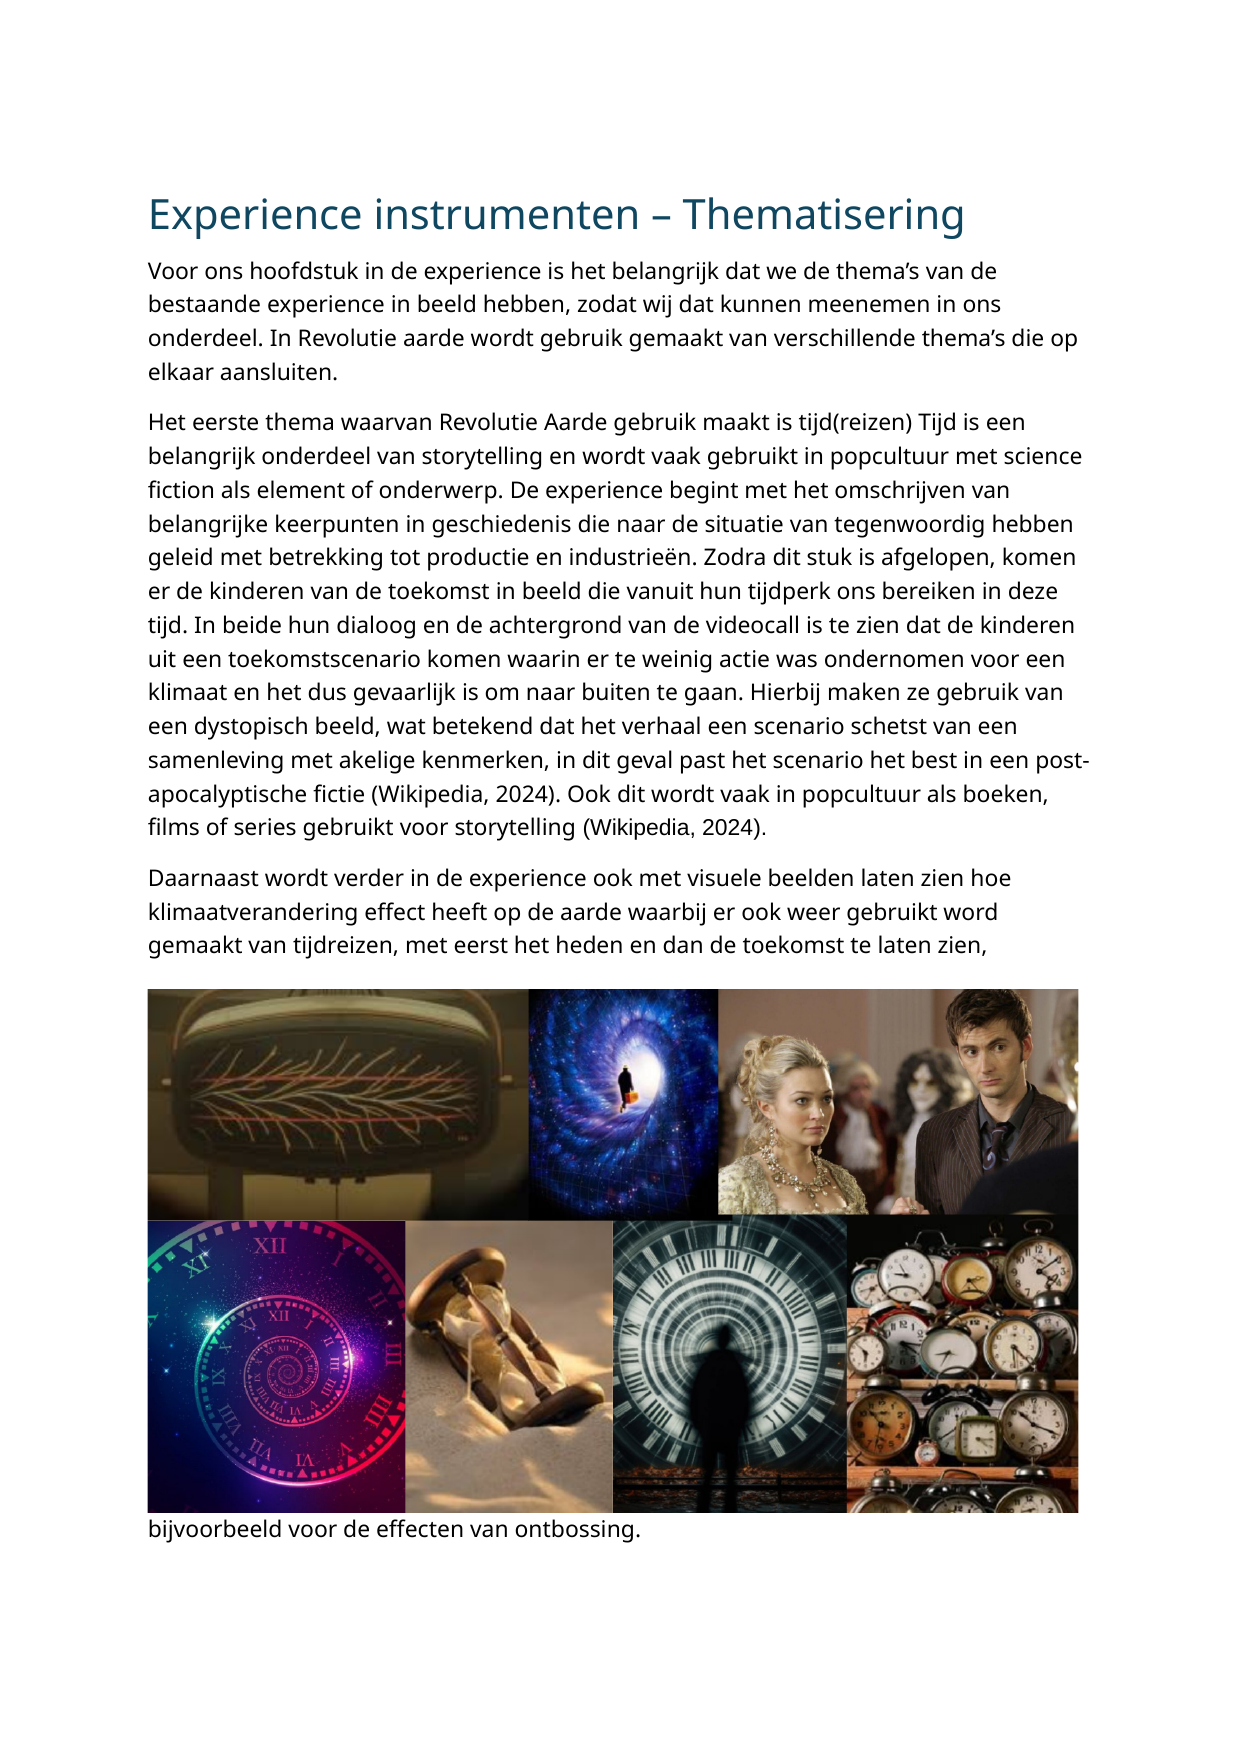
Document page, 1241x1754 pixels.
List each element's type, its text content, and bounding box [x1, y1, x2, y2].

text Voor ons hoofdstuk in de experience is het belangrijk dat we de thema’s van de bestaande experience in beeld hebben, zodat wij dat kunnen meenemen in ons onderdeel. In Revolutie aarde wordt gebruik gemaakt van verschillende thema’s die op elkaar aansluiten. [148, 255, 1093, 387]
subtitle Experience instrumenten – Thematisering [148, 185, 1093, 242]
picture [147, 989, 1079, 1513]
text Het eerste thema waarvan Revolutie Aarde gebruik maakt is tijd(reizen) Tijd is een belangrijk onderdeel van storytelling en wordt vaak gebruikt in popcultuur met science fiction als element of onderwerp. De experience begint met het omschrijven van belangrijke keerpunten in geschiedenis die naar de situatie van tegenwoordig hebben geleid met betrekking tot productie en industrieën. Zodra dit stuk is afgelopen, komen er de kinderen van de toekomst in beeld die vanuit hun tijdperk ons bereiken in deze tijd. In beide hun dialoog en de achtergrond van de videocall is te zien dat de kinderen uit een toekomstscenario komen waarin er te weinig actie was ondernomen voor een klimaat en het dus gevaarlijk is om naar buiten te gaan. Hierbij maken ze gebruik van een dystopisch beeld, wat betekend dat het verhaal een scenario schetst van een samenleving met akelige kenmerken, in dit geval past het scenario het best in een post-apocalyptische fictie​ . Ook dit wordt vaak in popcultuur als boeken, films of series gebruikt voor storytelling​. [148, 406, 1093, 843]
